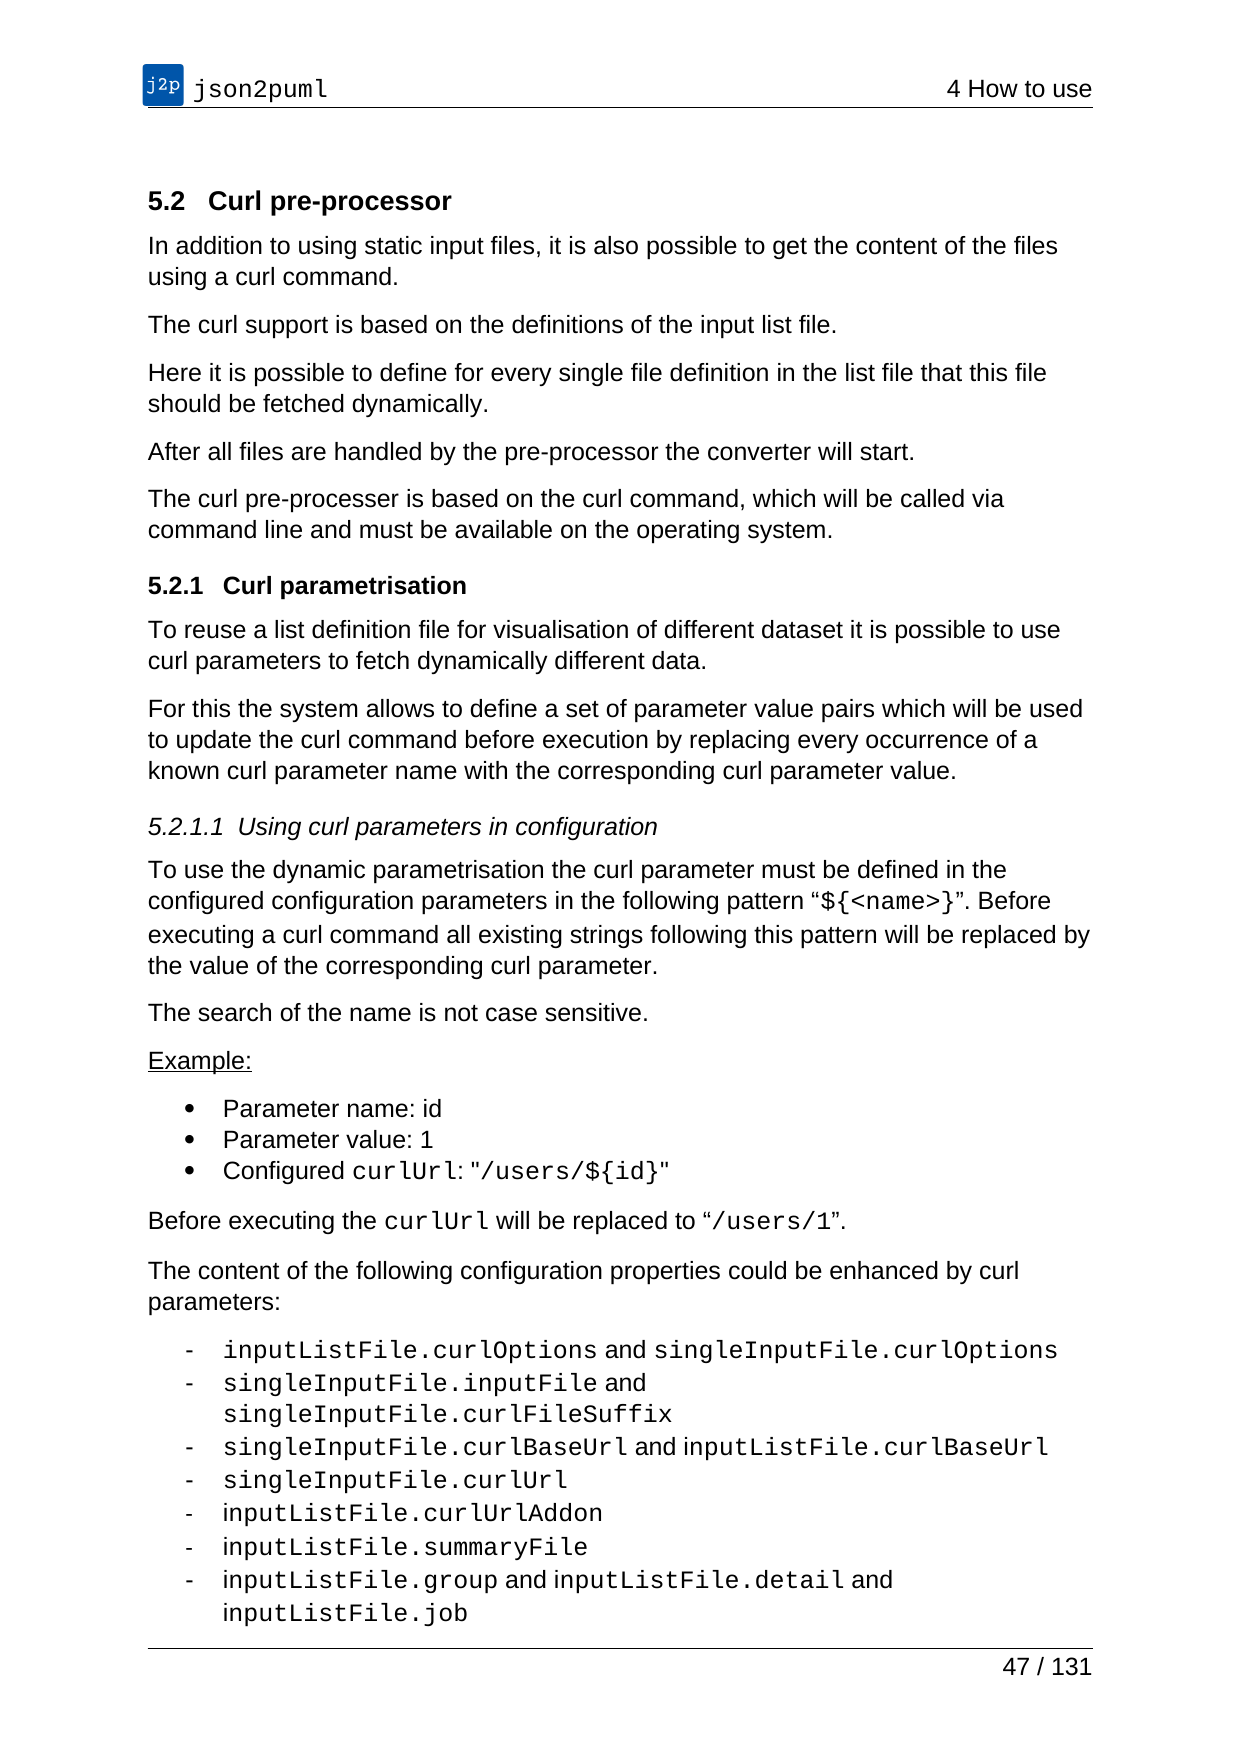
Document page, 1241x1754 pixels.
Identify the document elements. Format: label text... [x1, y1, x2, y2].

text The curl support is based on the definitions of the input list file. [148, 310, 1093, 339]
text In addition to using static input files, it is also possible to get the content of the files using a curl command. [148, 231, 1093, 291]
text The content of the following configuration properties could be enhanced by curl parameters: [148, 1256, 1093, 1316]
list singleInputFile.curlUrl [185, 1465, 1093, 1496]
text The curl pre-processer is based on the curl command, which will be called via command line and must be available on the operating system. [148, 484, 1093, 544]
subtitle Curl pre-processor [148, 185, 1093, 216]
text To reuse a list definition file for visualisation of different dataset it is possible to use curl parameters to fetch dynamically different data. [148, 615, 1093, 675]
text Before executing the curlUrl will be replaced to “/users/1”. [148, 1206, 1093, 1237]
list singleInputFile.inputFile and singleInputFile.curlFileSuffix [185, 1368, 1093, 1429]
text Here it is possible to define for every single file definition in the list file that this file should be fetched dynamically. [148, 358, 1093, 418]
text To use the dynamic parametrisation the curl parameter must be defined in the configured configuration parameters in the following pattern “${<name>}”. Before executing a curl command all existing strings following this pattern will be replaced by the value of the corresponding curl parameter. [148, 855, 1093, 979]
list inputListFile.group and inputListFile.detail and inputListFile.job [185, 1565, 1093, 1629]
list inputListFile.summaryFile [185, 1532, 1093, 1563]
list inputListFile.curlOptions and singleInputFile.curlOptions [185, 1335, 1093, 1366]
list singleInputFile.curlBaseUrl and inputListFile.curlBaseUrl [185, 1432, 1093, 1463]
list inputListFile.curlUrlAddon [185, 1498, 1093, 1529]
subtitle Using curl parameters in configuration [148, 812, 1093, 841]
text The search of the name is not case sensitive. [148, 998, 1093, 1027]
text Example: [148, 1046, 1093, 1075]
text After all files are handled by the pre-processor the converter will start. [148, 437, 1093, 465]
subtitle Curl parametrisation [148, 571, 1093, 600]
list Configured curlUrl: "/users/${id}" [185, 1156, 1093, 1187]
list Parameter name: id [185, 1094, 1093, 1123]
picture [142, 64, 184, 106]
list Parameter value: 1 [185, 1125, 1093, 1154]
text For this the system allows to define a set of parameter value pairs which will be used to update the curl command before execution by replacing every occurrence of a known curl parameter name with the corresponding curl parameter value. [148, 694, 1093, 784]
